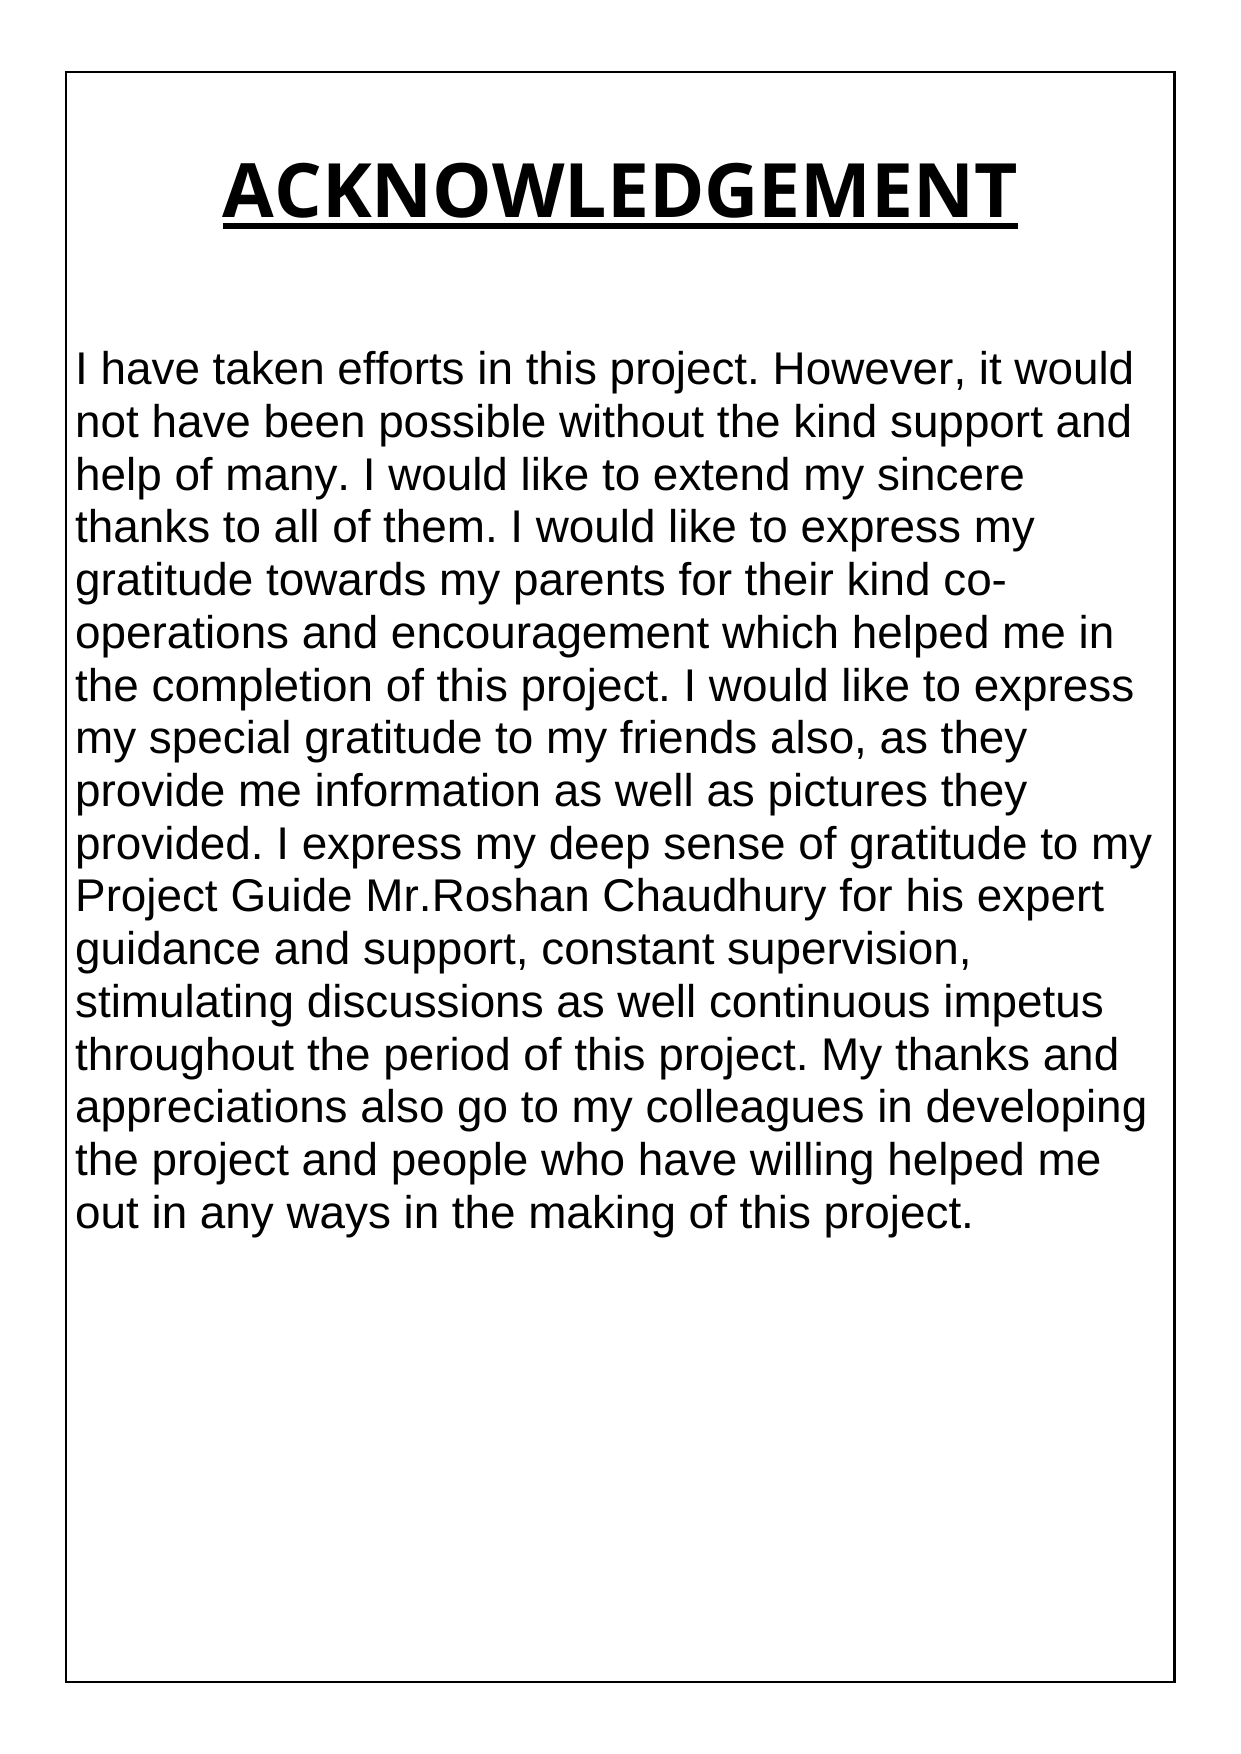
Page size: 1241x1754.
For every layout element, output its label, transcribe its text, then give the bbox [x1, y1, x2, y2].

text ACKNOWLEDGEMENT [75, 137, 1165, 239]
text I have taken efforts in this project. However, it would not have been possible without the kind support and help of many. I would like to extend my sincere thanks to all of them. I would like to express my gratitude towards my parents for their kind co-operations and encouragement which helped me in the completion of this project. I would like to express my special gratitude to my friends also, as they provide me information as well as pictures they provided. I express my deep sense of gratitude to my Project Guide Mr.Roshan Chaudhury for his expert guidance and support, constant supervision, stimulating discussions as well continuous impetus throughout the period of this project. My thanks and appreciations also go to my colleagues in developing the project and people who have willing helped me out in any ways in the making of this project. [75, 342, 1165, 1238]
